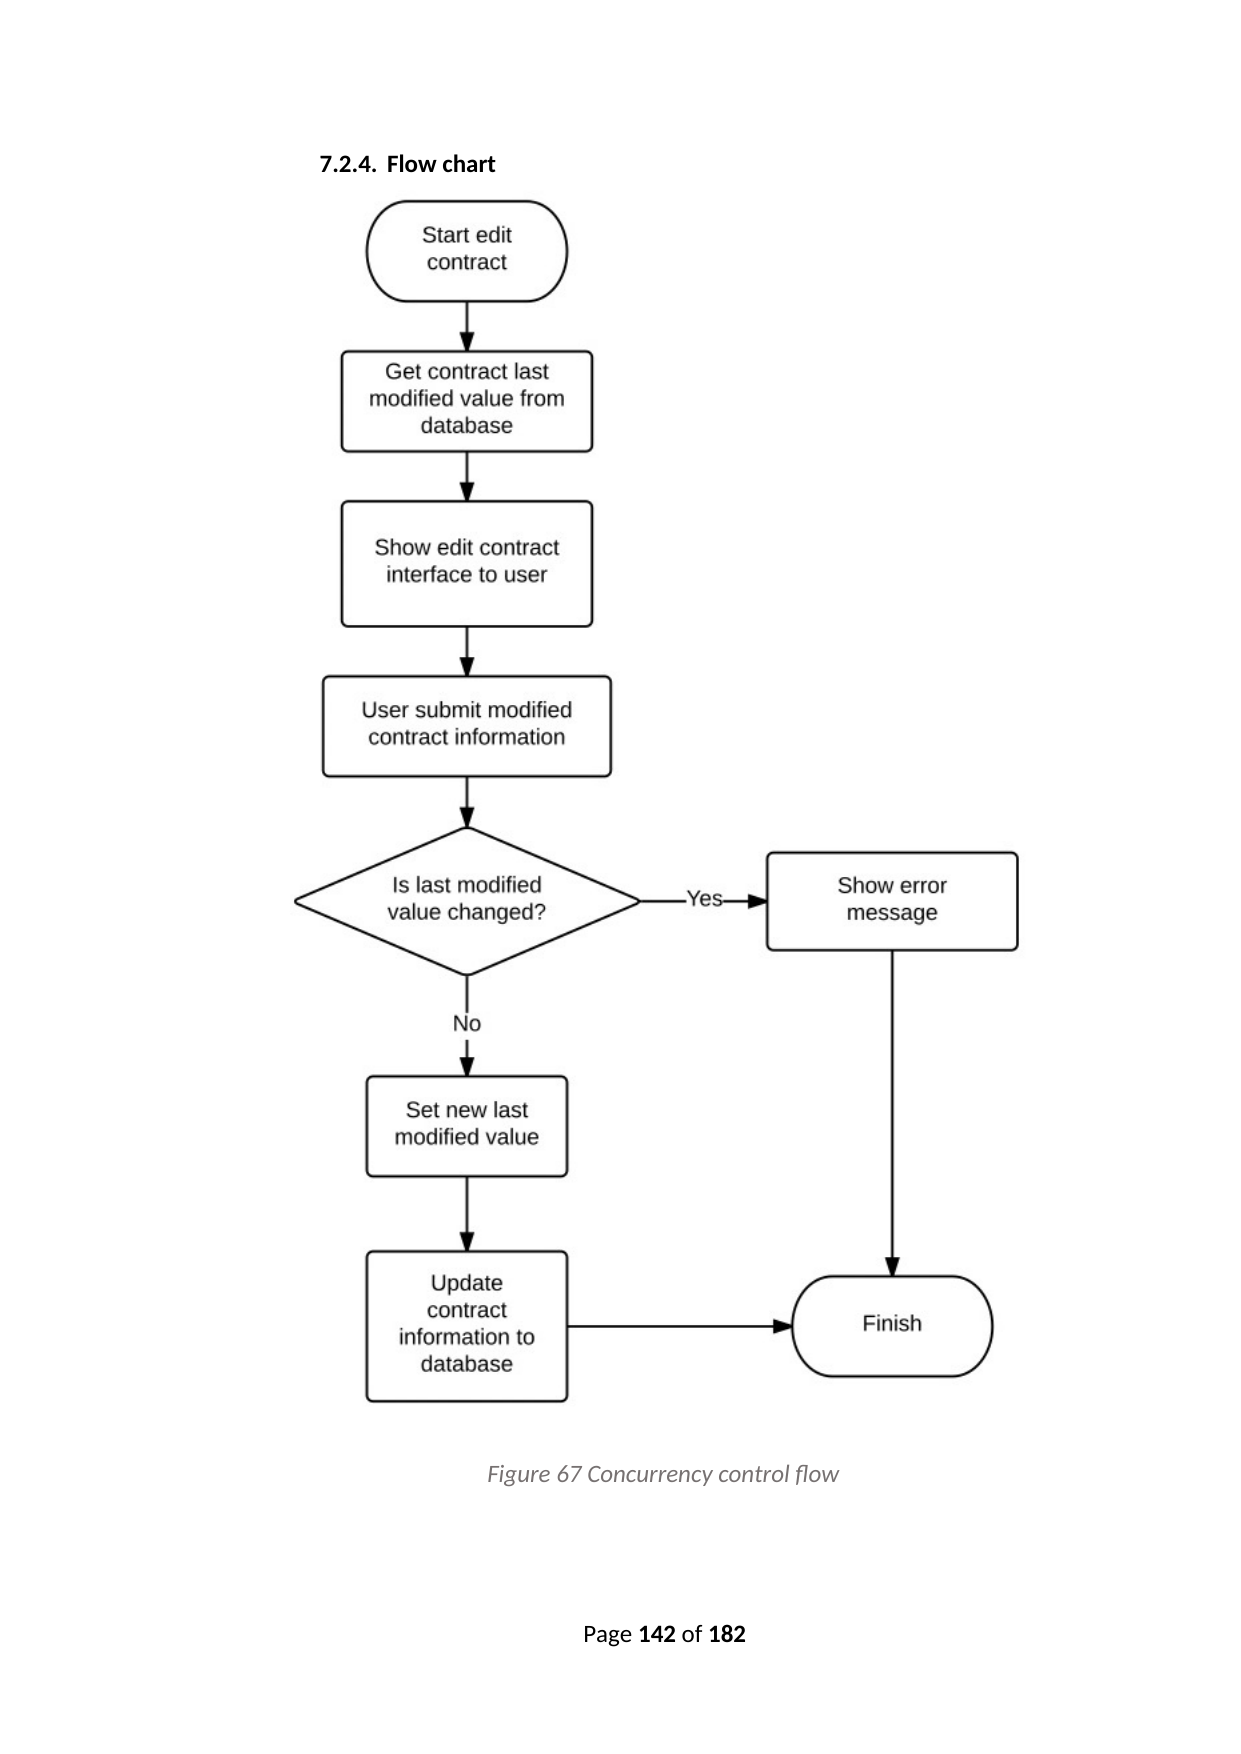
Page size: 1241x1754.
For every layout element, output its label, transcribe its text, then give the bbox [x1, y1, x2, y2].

picture [289, 180, 1039, 1440]
text Figure Concurrency control flow [207, 1458, 1122, 1489]
subtitle Flow chart [319, 148, 1122, 178]
